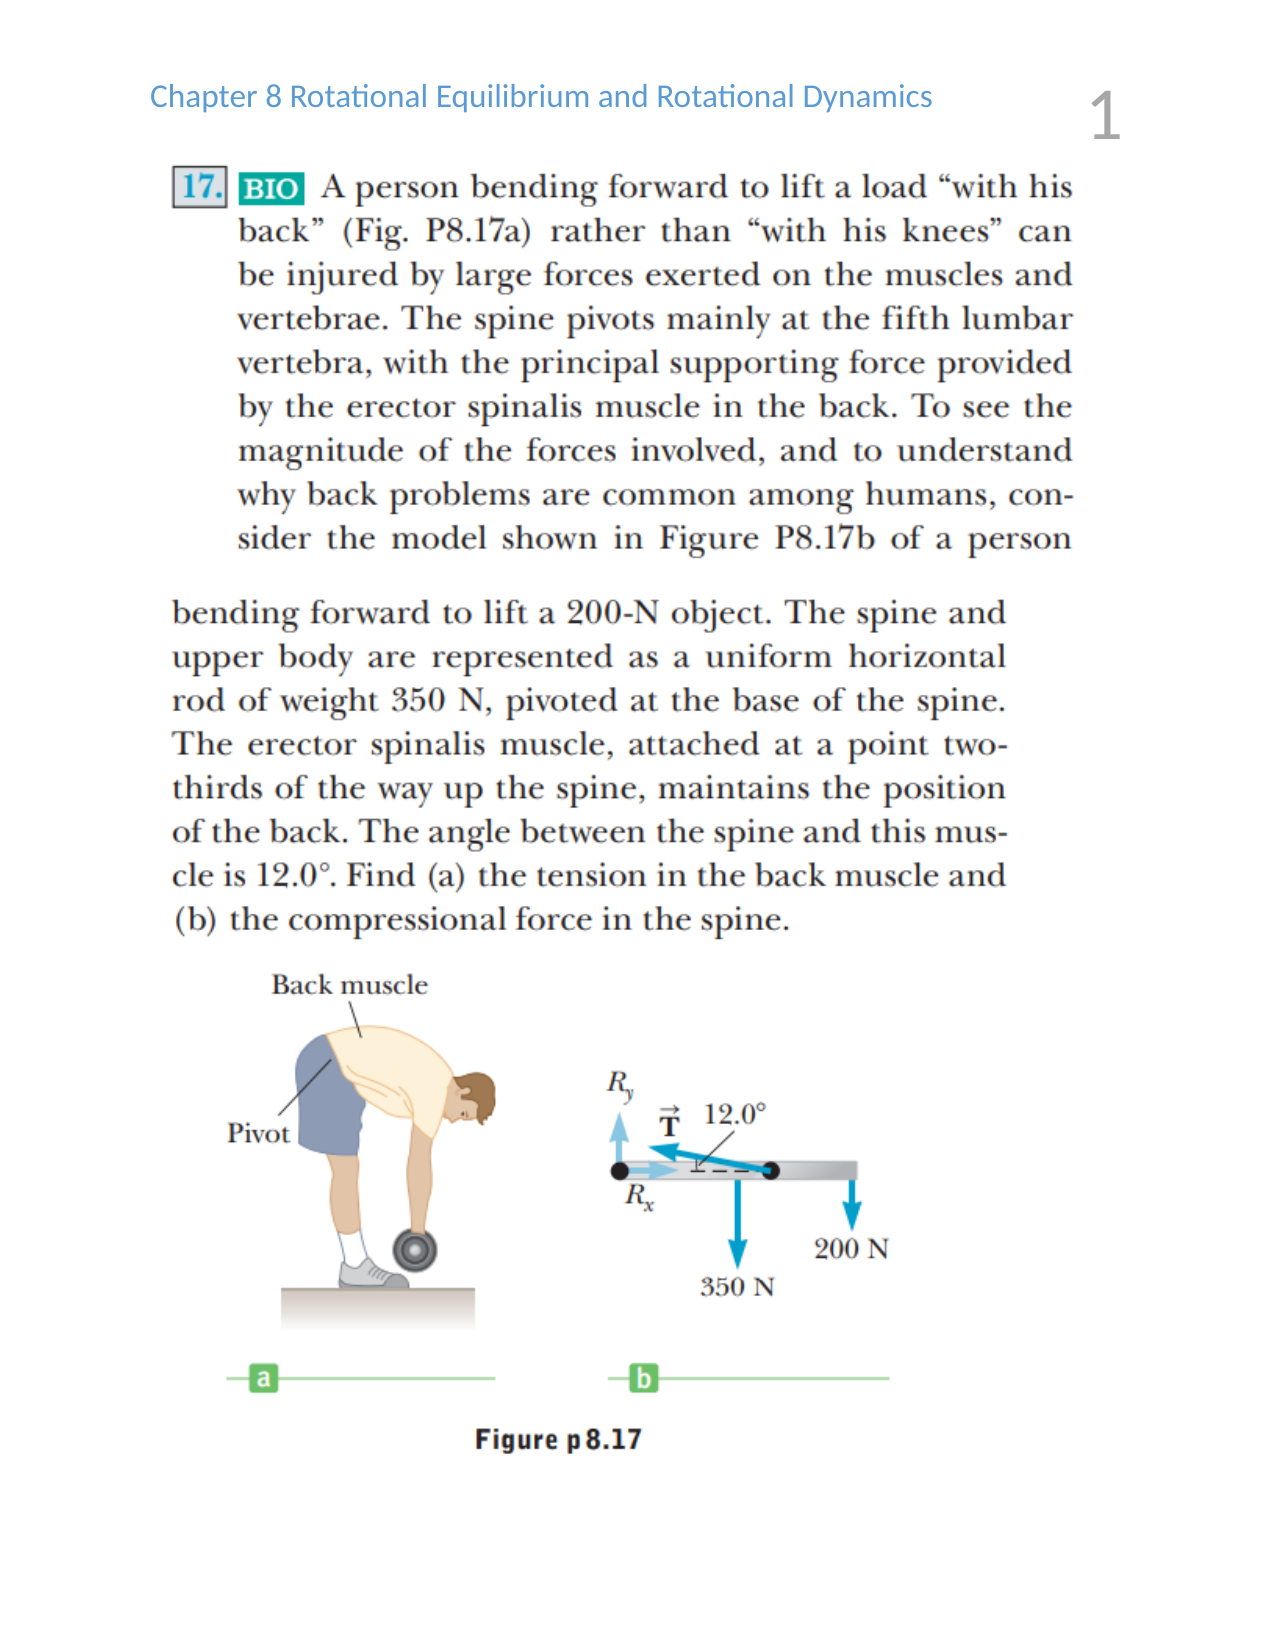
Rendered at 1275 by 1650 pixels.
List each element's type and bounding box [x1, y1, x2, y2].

picture [150, 150, 1099, 574]
picture [150, 575, 1029, 1468]
